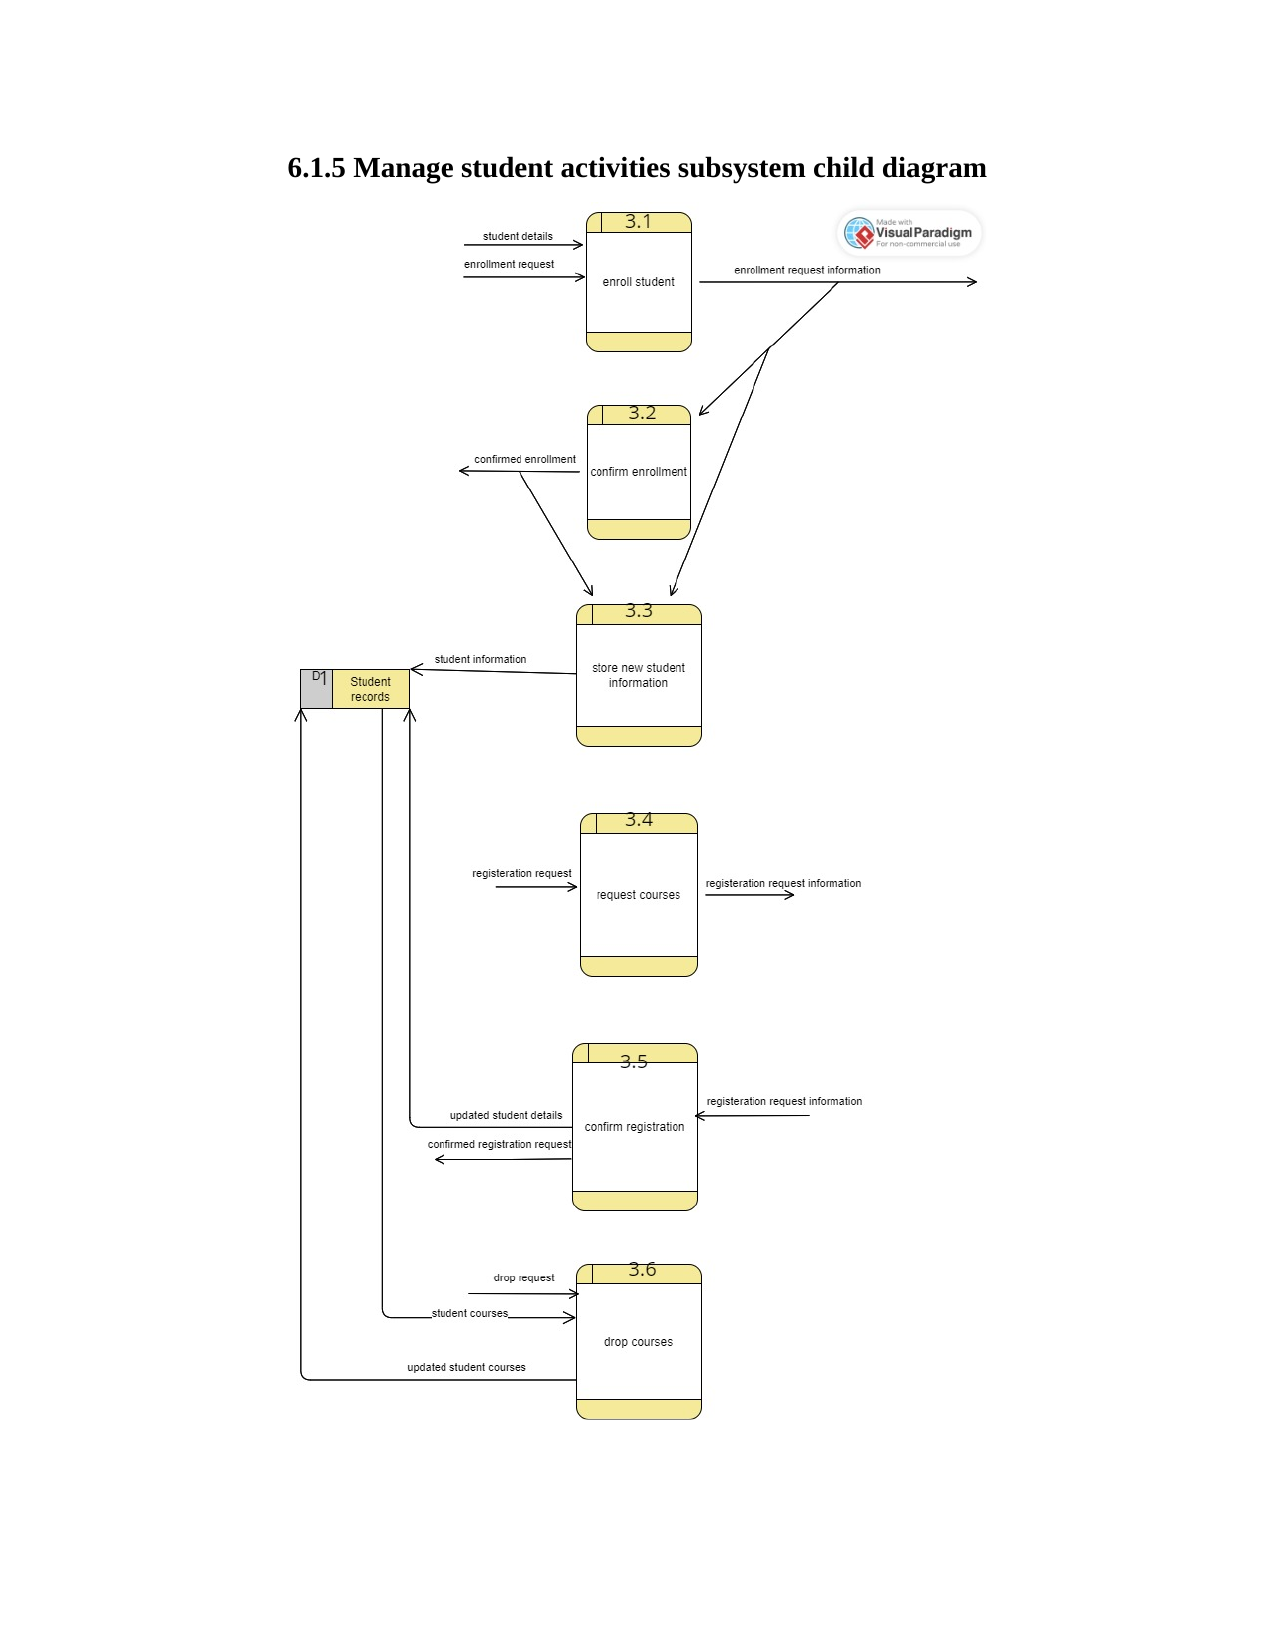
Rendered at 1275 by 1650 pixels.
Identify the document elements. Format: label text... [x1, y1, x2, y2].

picture [288, 202, 987, 1420]
text 6.1.5 Manage student activities subsystem child diagram [150, 150, 1125, 183]
